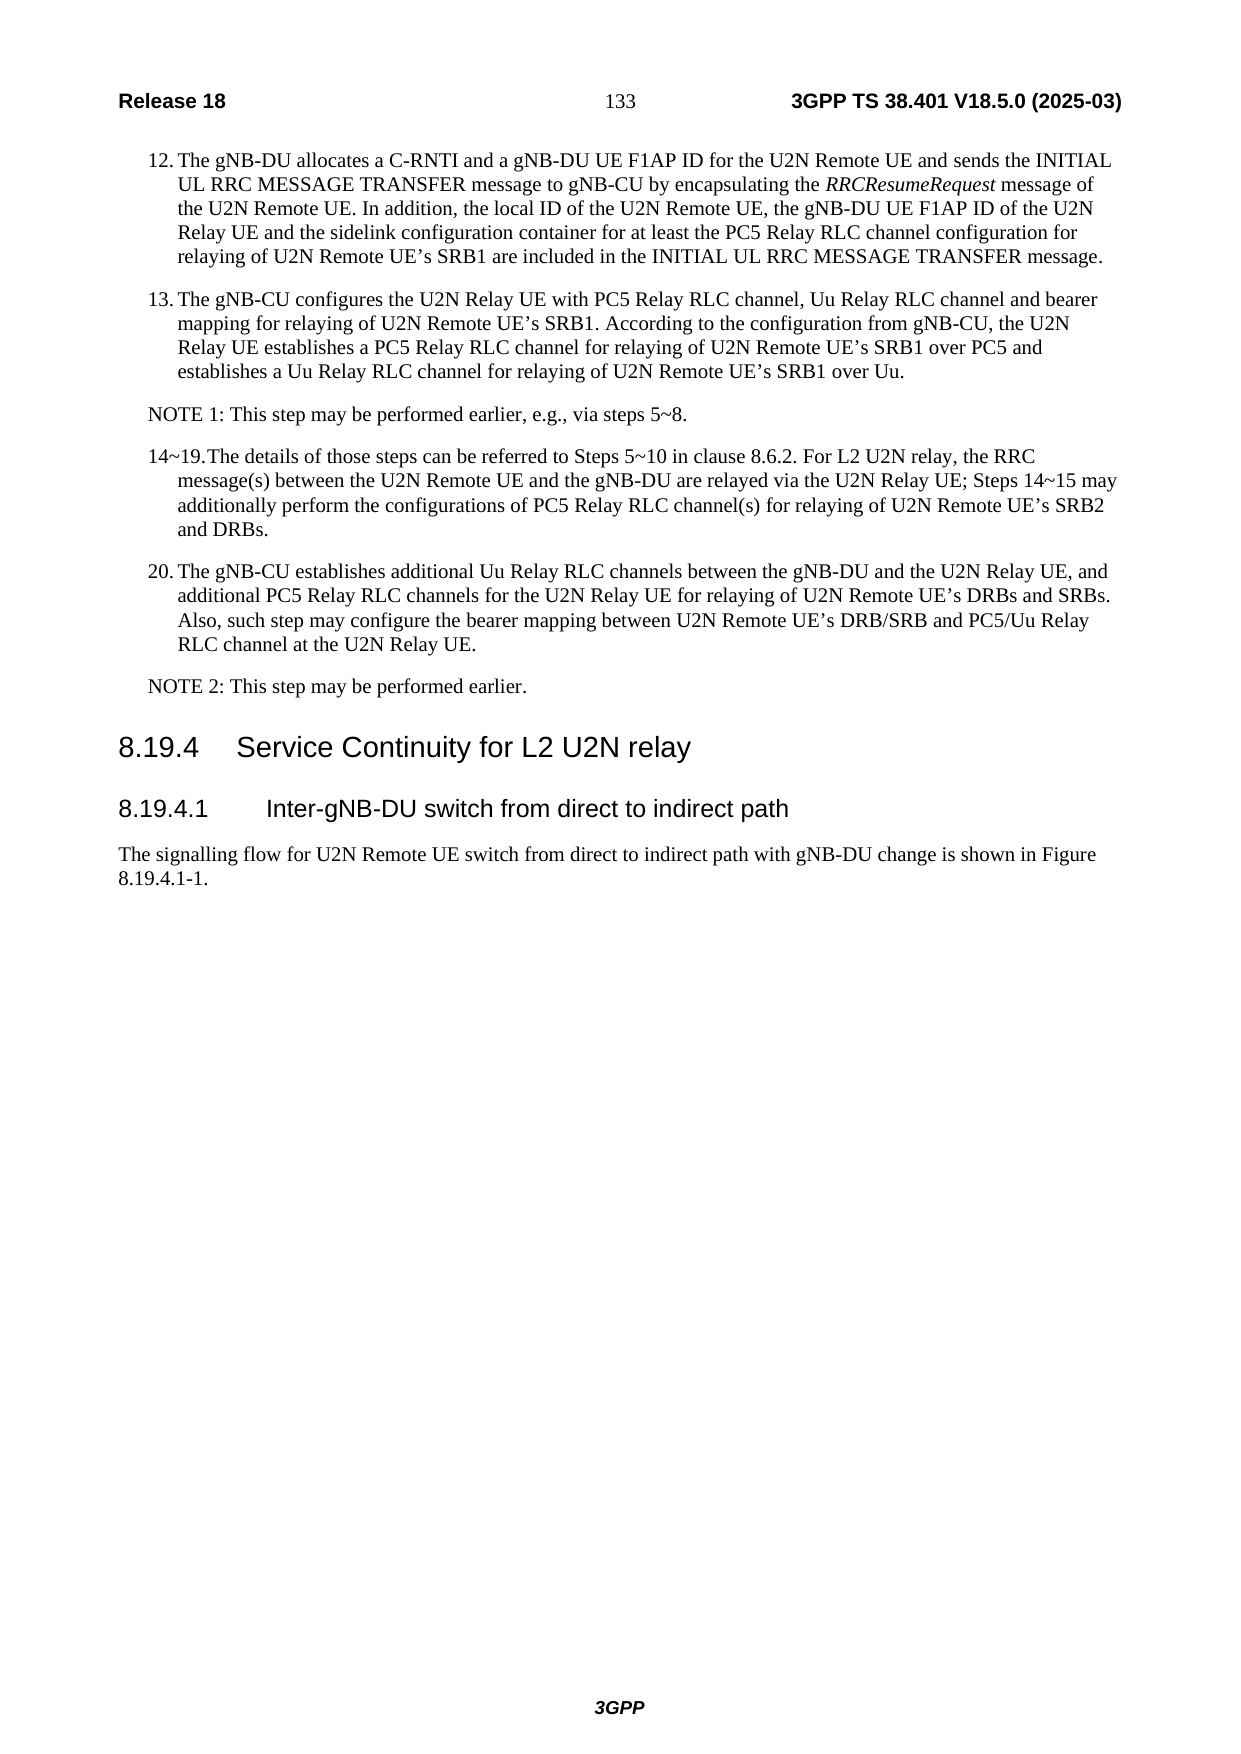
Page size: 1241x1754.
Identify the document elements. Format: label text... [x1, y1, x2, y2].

text NOTE 1: This step may be performed earlier, e.g., via steps 5~8. [148, 402, 1122, 426]
text 12. The gNB-DU allocates a C-RNTI and a gNB-DU UE F1AP ID for the U2N Remote UE and sends the INITIAL UL RRC MESSAGE TRANSFER message to gNB-CU by encapsulating the RRCResumeRequest message of the U2N Remote UE. In addition, the local ID of the U2N Remote UE, the gNB-DU UE F1AP ID of the U2N Relay UE and the sidelink configuration container for at least the PC5 Relay RLC channel configuration for relaying of U2N Remote UE’s SRB1 are included in the INITIAL UL RRC MESSAGE TRANSFER message. [148, 147, 1122, 268]
text 14~19. The details of those steps can be referred to Steps 5~10 in clause 8.6.2. For L2 U2N relay, the RRC message(s) between the U2N Remote UE and the gNB-DU are relayed via the U2N Relay UE; Steps 14~15 may additionally perform the configurations of PC5 Relay RLC channel(s) for relaying of U2N Remote UE’s SRB2 and DRBs. [148, 444, 1122, 541]
subtitle 8.19.4.1 Inter-gNB-DU switch from direct to indirect path [118, 794, 1122, 823]
text 20. The gNB-CU establishes additional Uu Relay RLC channels between the gNB-DU and the U2N Relay UE, and additional PC5 Relay RLC channels for the U2N Relay UE for relaying of U2N Remote UE’s DRBs and SRBs. Also, such step may configure the bearer mapping between U2N Remote UE’s DRB/SRB and PC5/Uu Relay RLC channel at the U2N Relay UE. [148, 559, 1122, 656]
text 13. The gNB-CU configures the U2N Relay UE with PC5 Relay RLC channel, Uu Relay RLC channel and bearer mapping for relaying of U2N Remote UE’s SRB1. According to the configuration from gNB-CU, the U2N Relay UE establishes a PC5 Relay RLC channel for relaying of U2N Remote UE’s SRB1 over PC5 and establishes a Uu Relay RLC channel for relaying of U2N Remote UE’s SRB1 over Uu. [148, 287, 1122, 383]
text NOTE 2: This step may be performed earlier. [148, 674, 1122, 698]
subtitle 8.19.4 Service Continuity for L2 U2N relay [118, 730, 1122, 763]
text The signalling flow for U2N Remote UE switch from direct to indirect path with gNB-DU change is shown in Figure 8.19.4.1-1. [118, 842, 1122, 890]
